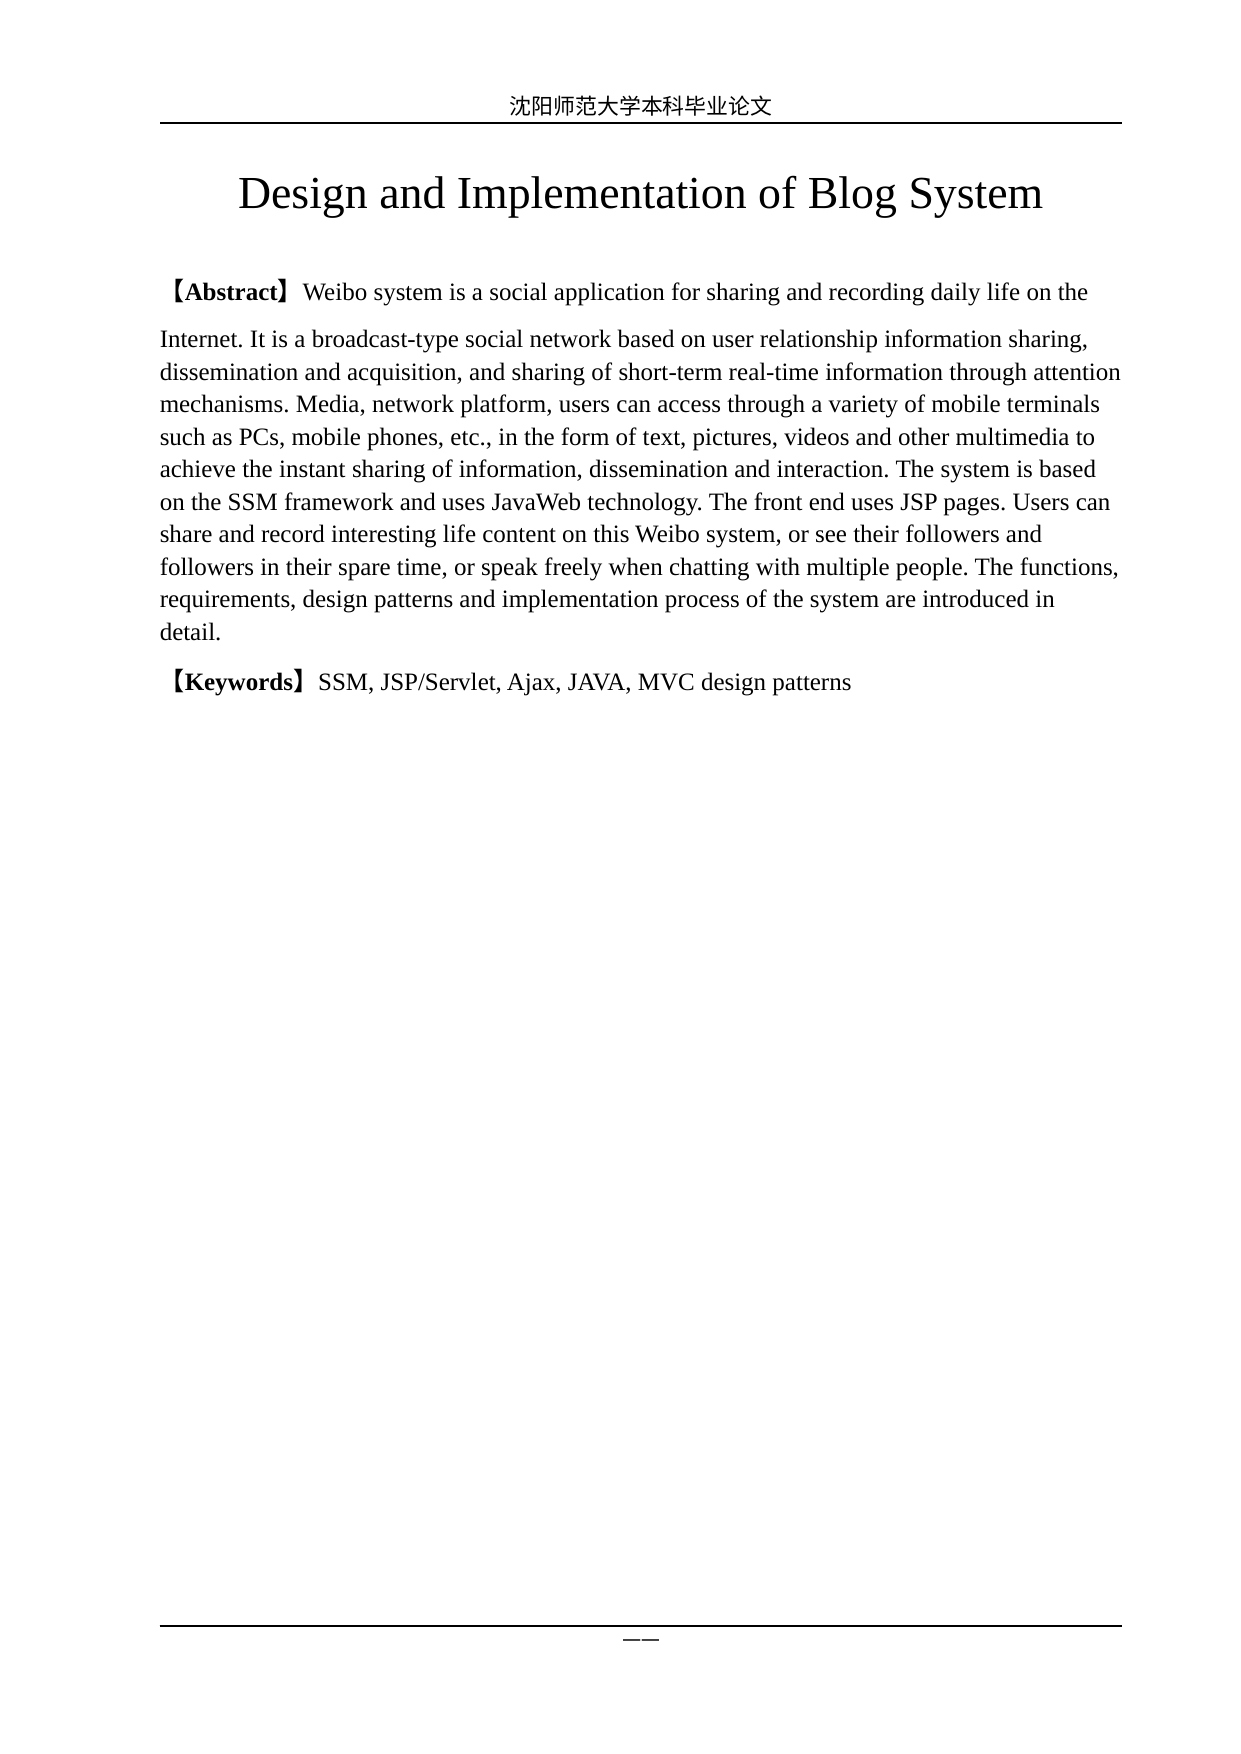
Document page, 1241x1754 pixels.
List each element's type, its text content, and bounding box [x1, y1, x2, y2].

text Design and Implementation of Blog System [159, 160, 1122, 225]
text 【Abstract】Weibo system is a social application for sharing and recording daily life on the Internet. It is a broadcast-type social network based on user relationship information sharing, dissemination and acquisition, and sharing of short-term real-time information through attention mechanisms. Media, network platform, users can access through a variety of mobile terminals such as PCs, mobile phones, etc., in the form of text, pictures, videos and other multimedia to achieve the instant sharing of information, dissemination and interaction. The system is based on the SSM framework and uses JavaWeb technology. The front end uses JSP pages. Users can share and record interesting life content on this Weibo system, or see their followers and followers in their spare time, or speak freely when chatting with multiple people. The functions, requirements, design patterns and implementation process of the system are introduced in detail. 【Keywords】SSM, JSP/Servlet, Ajax, JAVA, MVC design patterns [159, 257, 1122, 712]
